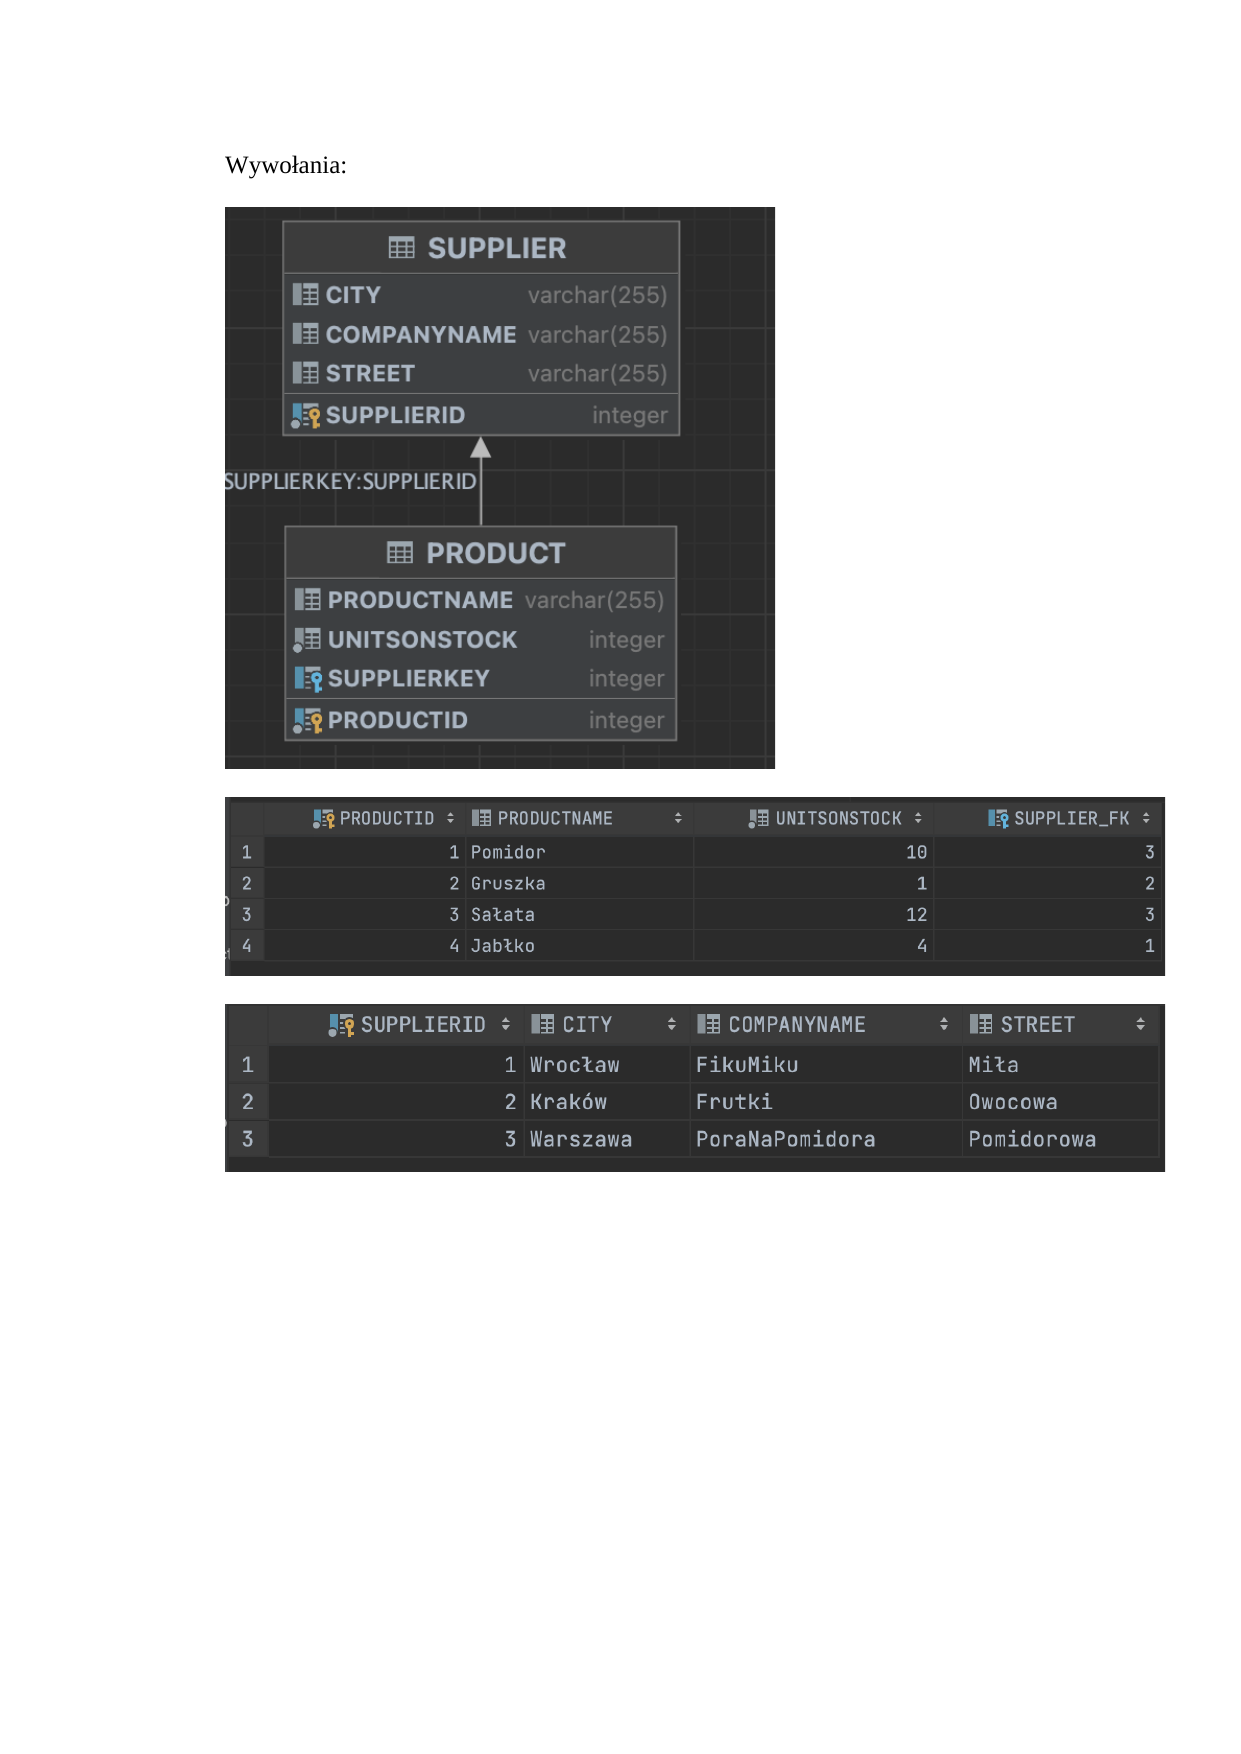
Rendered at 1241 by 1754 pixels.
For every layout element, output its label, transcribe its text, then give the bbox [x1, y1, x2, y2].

text Wywołania: [225, 150, 1090, 179]
picture [225, 1004, 1166, 1172]
picture [225, 207, 775, 769]
picture [225, 797, 1166, 976]
